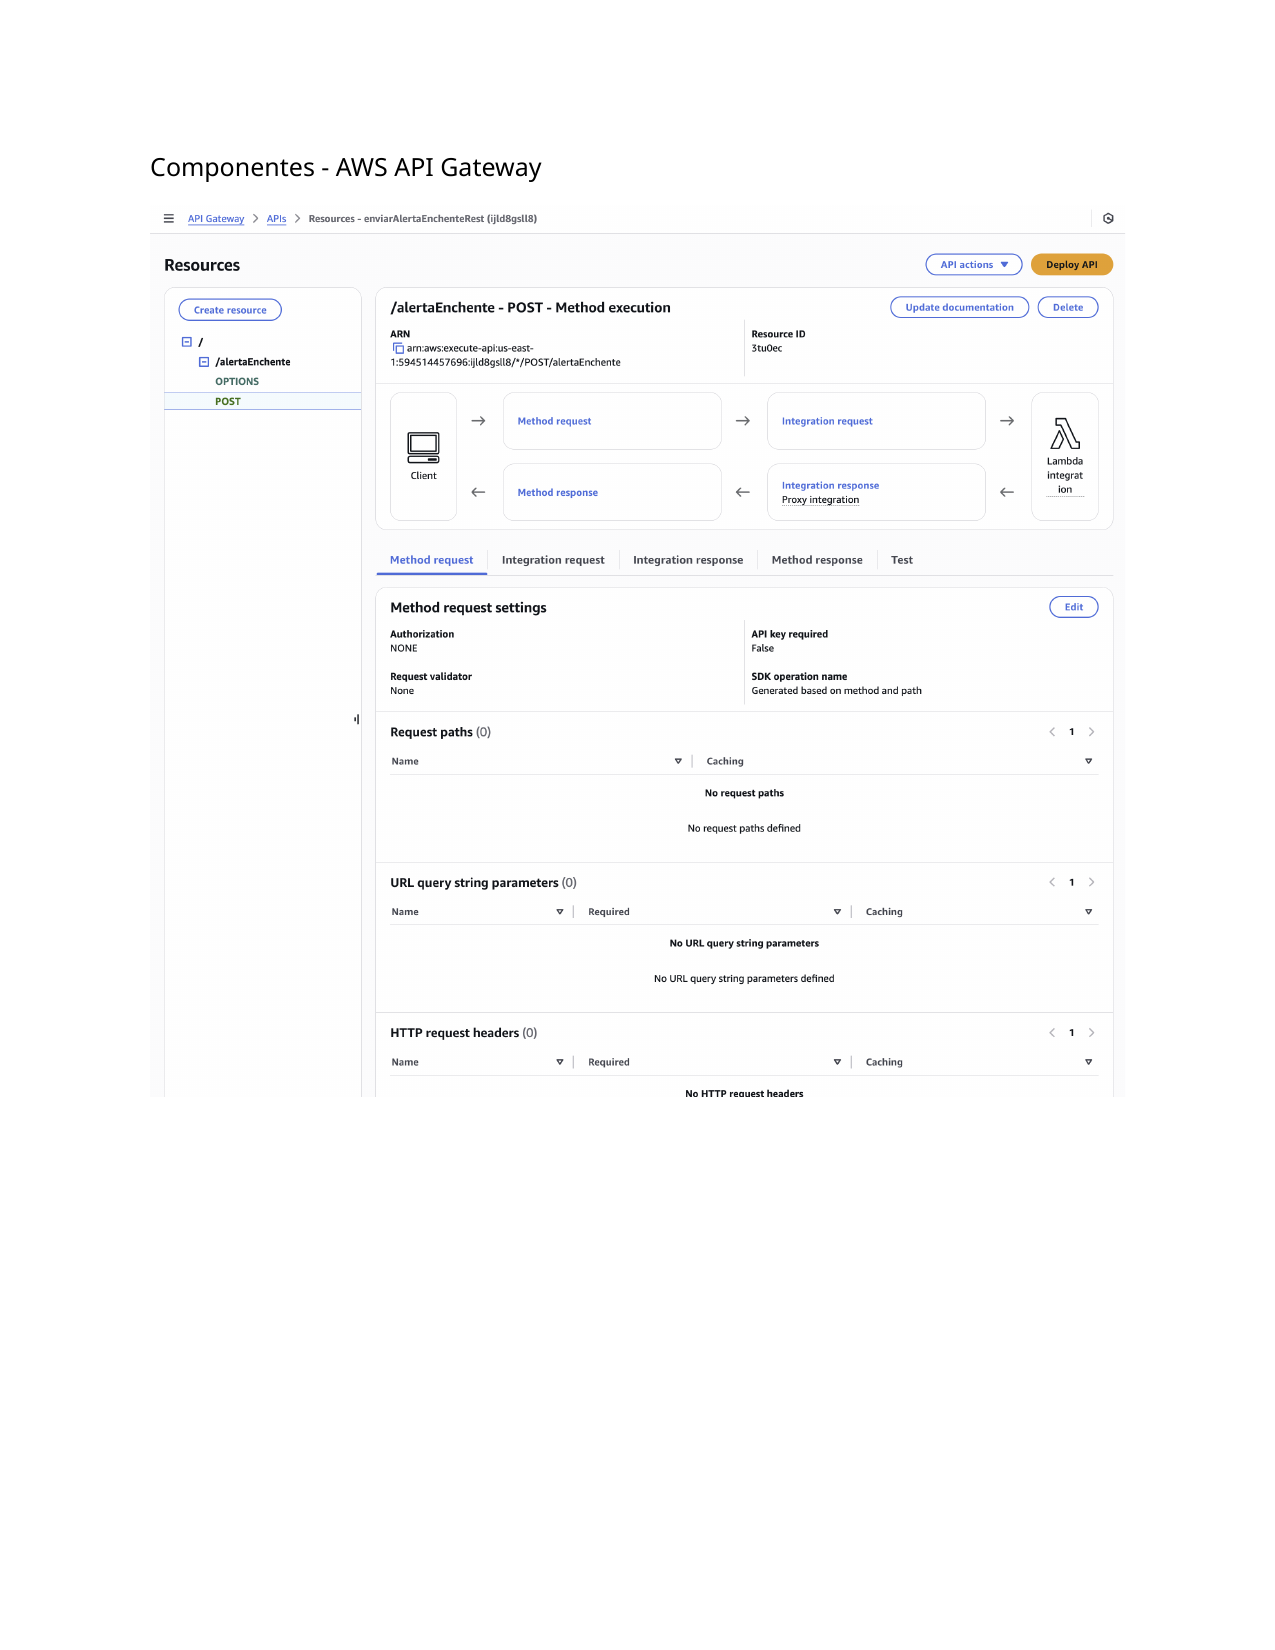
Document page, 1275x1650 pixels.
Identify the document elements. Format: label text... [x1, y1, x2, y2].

picture [150, 205, 1125, 1097]
text Componentes - AWS API Gateway [150, 150, 1125, 184]
